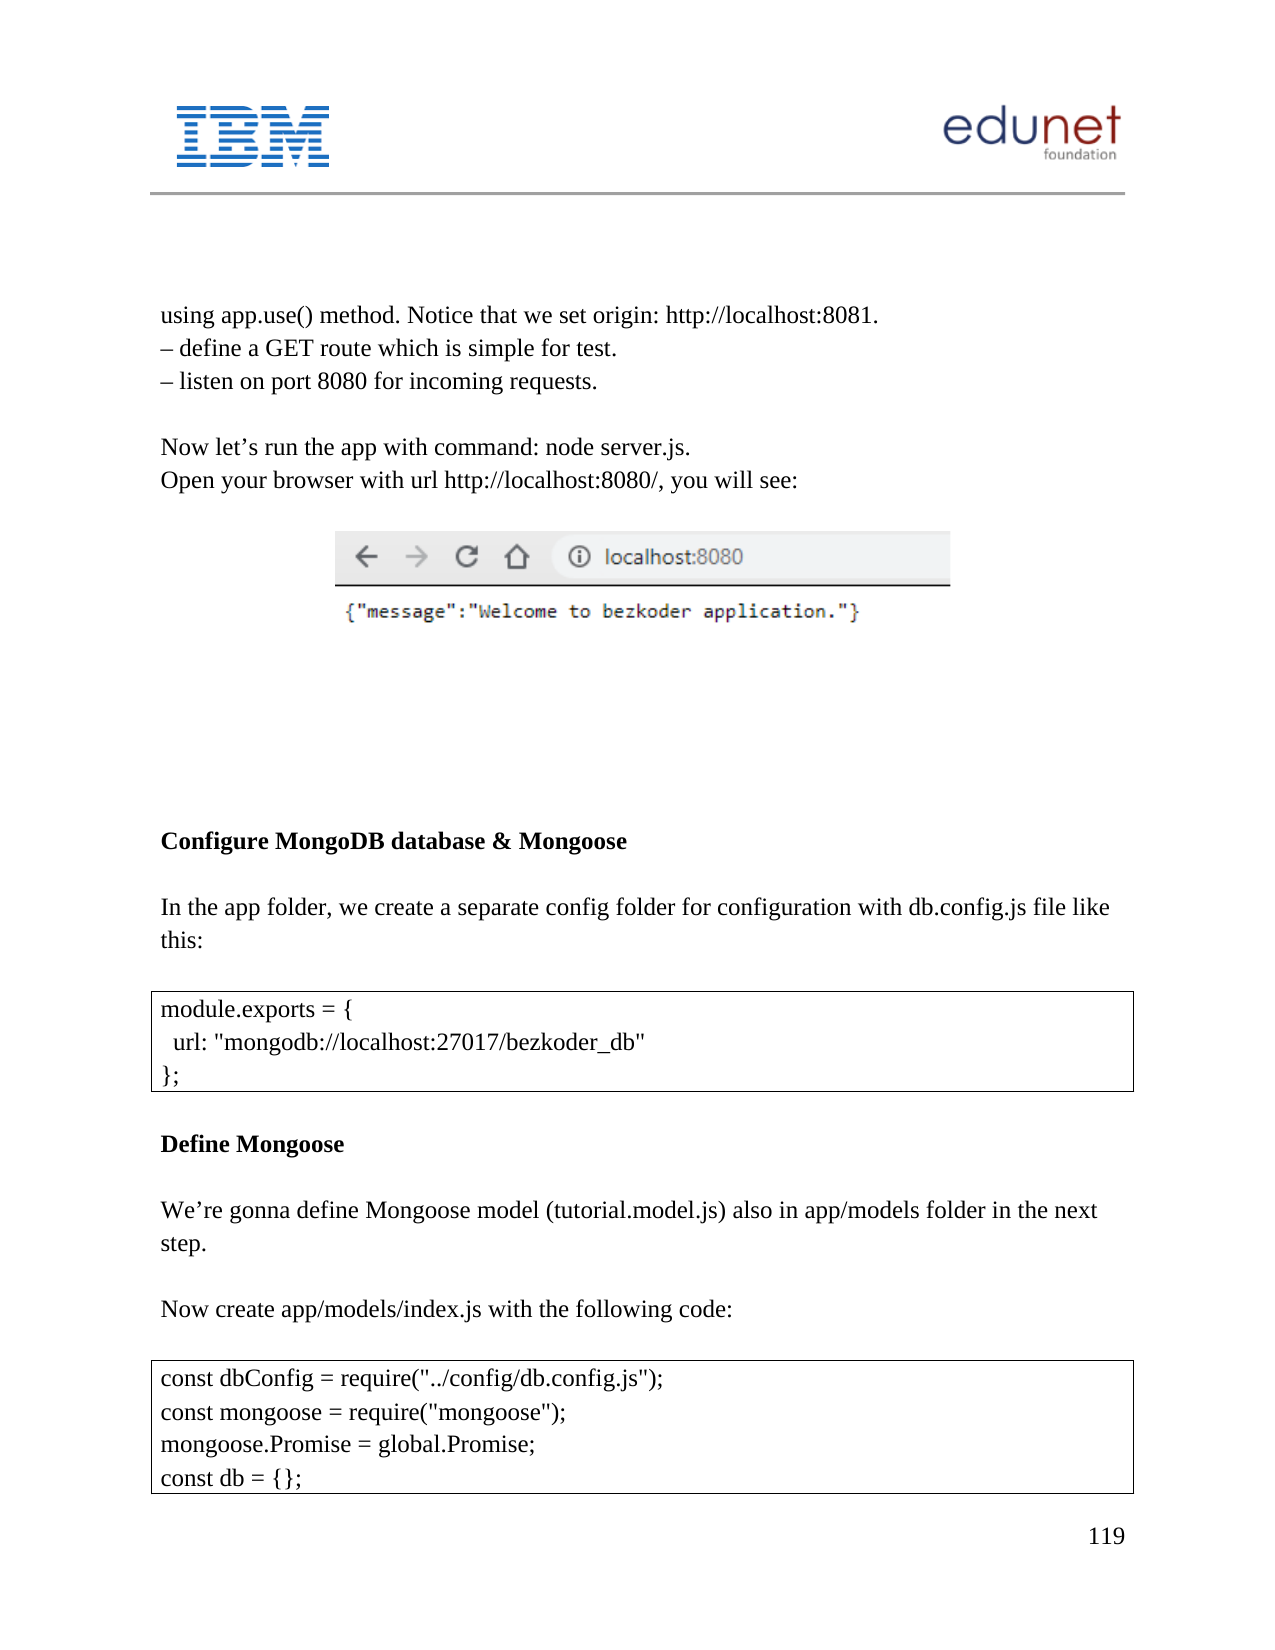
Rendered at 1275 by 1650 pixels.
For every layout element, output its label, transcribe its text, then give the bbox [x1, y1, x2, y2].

text const mongoose = require("mongoose"); [152, 1393, 1133, 1425]
text – listen on port 8080 for incoming requests. [160, 366, 1125, 394]
text Open your browser with url http://localhost:8080/, you will see: [160, 465, 1125, 494]
text Define Mongoose [160, 1129, 1125, 1158]
picture [941, 95, 1125, 167]
text mongoose.Promise = global.Promise; [152, 1426, 1133, 1458]
text We’re gonna define Mongoose model (tutorial.model.js) also in app/models folder in the next step. [160, 1195, 1125, 1257]
text Now create app/models/index.js with the following code: [160, 1294, 1125, 1323]
text In the app folder, we create a separate config folder for configuration with db.config.js file like this: [160, 892, 1125, 954]
text url: "mongodb://localhost:27017/bezkoder_db" [152, 1024, 1133, 1056]
text Now let’s run the app with command: node server.js. [160, 432, 1125, 461]
text const db = {}; [152, 1459, 1133, 1493]
picture [176, 106, 329, 167]
text Configure MongoDB database & Mongoose [160, 826, 1125, 854]
text }; [152, 1057, 1133, 1091]
picture [335, 531, 951, 756]
text module.exports = { [152, 992, 1133, 1023]
text – define a GET route which is simple for test. [160, 333, 1125, 362]
text const dbConfig = require("../config/db.config.js"); [152, 1361, 1133, 1392]
